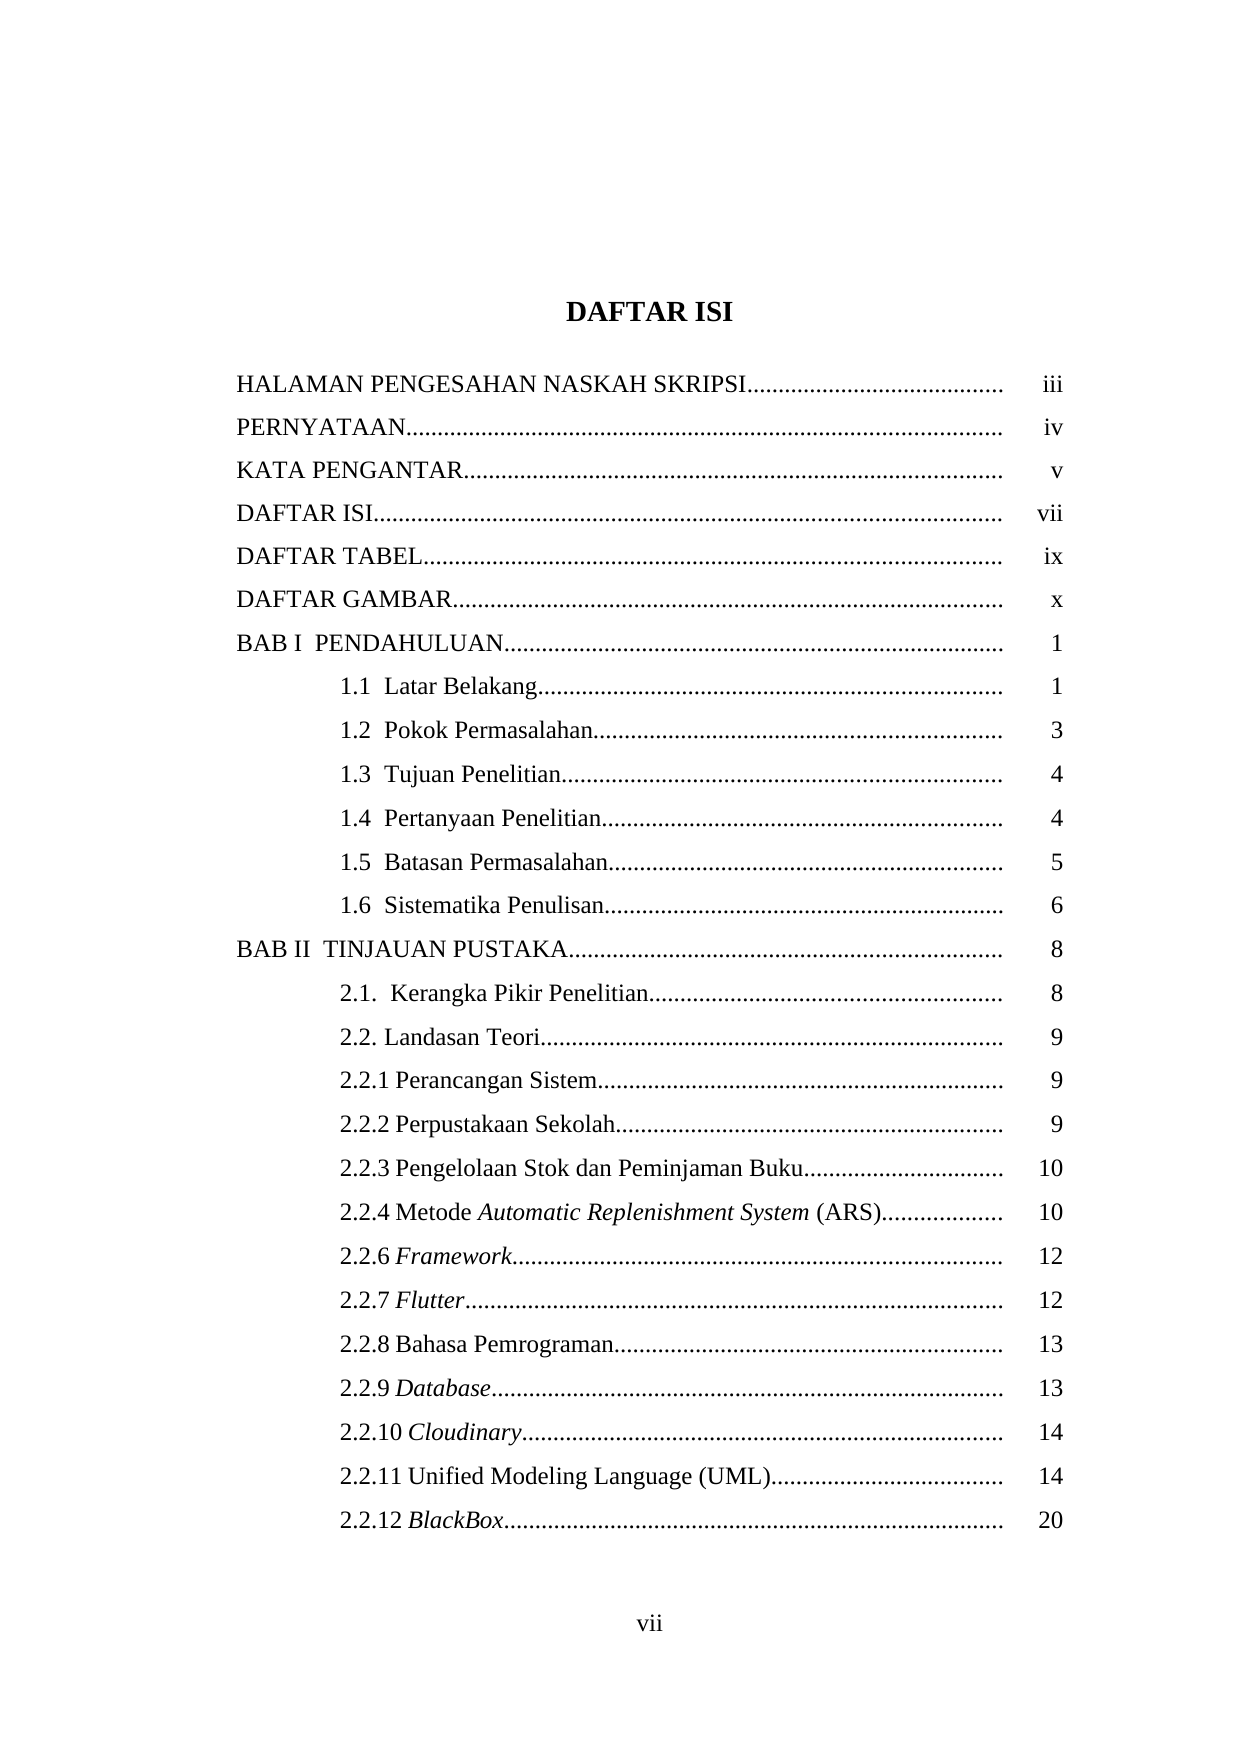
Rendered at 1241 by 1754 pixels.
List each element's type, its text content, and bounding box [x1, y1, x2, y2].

text 2.2.1 Perancangan Sistem 9 [339, 1066, 1063, 1094]
text DAFTAR ISI vii [236, 498, 1063, 527]
text 2.2. Landasan Teori 9 [339, 1022, 1063, 1050]
text 2.2.12 BlackBox 20 [339, 1505, 1063, 1534]
text PERNYATAAN iv [236, 412, 1063, 441]
text BAB II TINJAUAN PUSTAKA 8 [236, 934, 1063, 963]
text HALAMAN PENGESAHAN NASKAH SKRIPSI iii [236, 369, 1063, 398]
text 2.2.9 Database 13 [339, 1373, 1063, 1402]
text 1.3 Tujuan Penelitian 4 [339, 759, 1063, 787]
text 2.2.3 Pengelolaan Stok dan Peminjaman Buku 10 [339, 1153, 1063, 1182]
text 2.2.6 Framework 12 [339, 1241, 1063, 1270]
text 2.2.11 Unified Modeling Language (UML) 14 [339, 1461, 1063, 1490]
text 1.2 Pokok Permasalahan 3 [339, 715, 1063, 743]
text 2.2.4 Metode Automatic Replenishment System (ARS) 10 [339, 1197, 1063, 1226]
text DAFTAR ISI [236, 294, 1063, 327]
text BAB I PENDAHULUAN 1 [236, 628, 1063, 656]
text 2.1. Kerangka Pikir Penelitian 8 [339, 978, 1063, 1006]
text DAFTAR TABEL ix [236, 541, 1063, 570]
text 1.1 Latar Belakang 1 [339, 671, 1063, 699]
text 2.2.10 Cloudinary 14 [339, 1417, 1063, 1446]
text 1.4 Pertanyaan Penelitian 4 [339, 803, 1063, 831]
text 1.5 Batasan Permasalahan 5 [339, 847, 1063, 875]
text 2.2.2 Perpustakaan Sekolah 9 [339, 1109, 1063, 1138]
text DAFTAR GAMBAR x [236, 584, 1063, 613]
text 2.2.7 Flutter 12 [339, 1285, 1063, 1314]
text KATA PENGANTAR v [236, 455, 1063, 484]
text 1.6 Sistematika Penulisan 6 [339, 891, 1063, 919]
text 2.2.8 Bahasa Pemrograman 13 [339, 1329, 1063, 1358]
